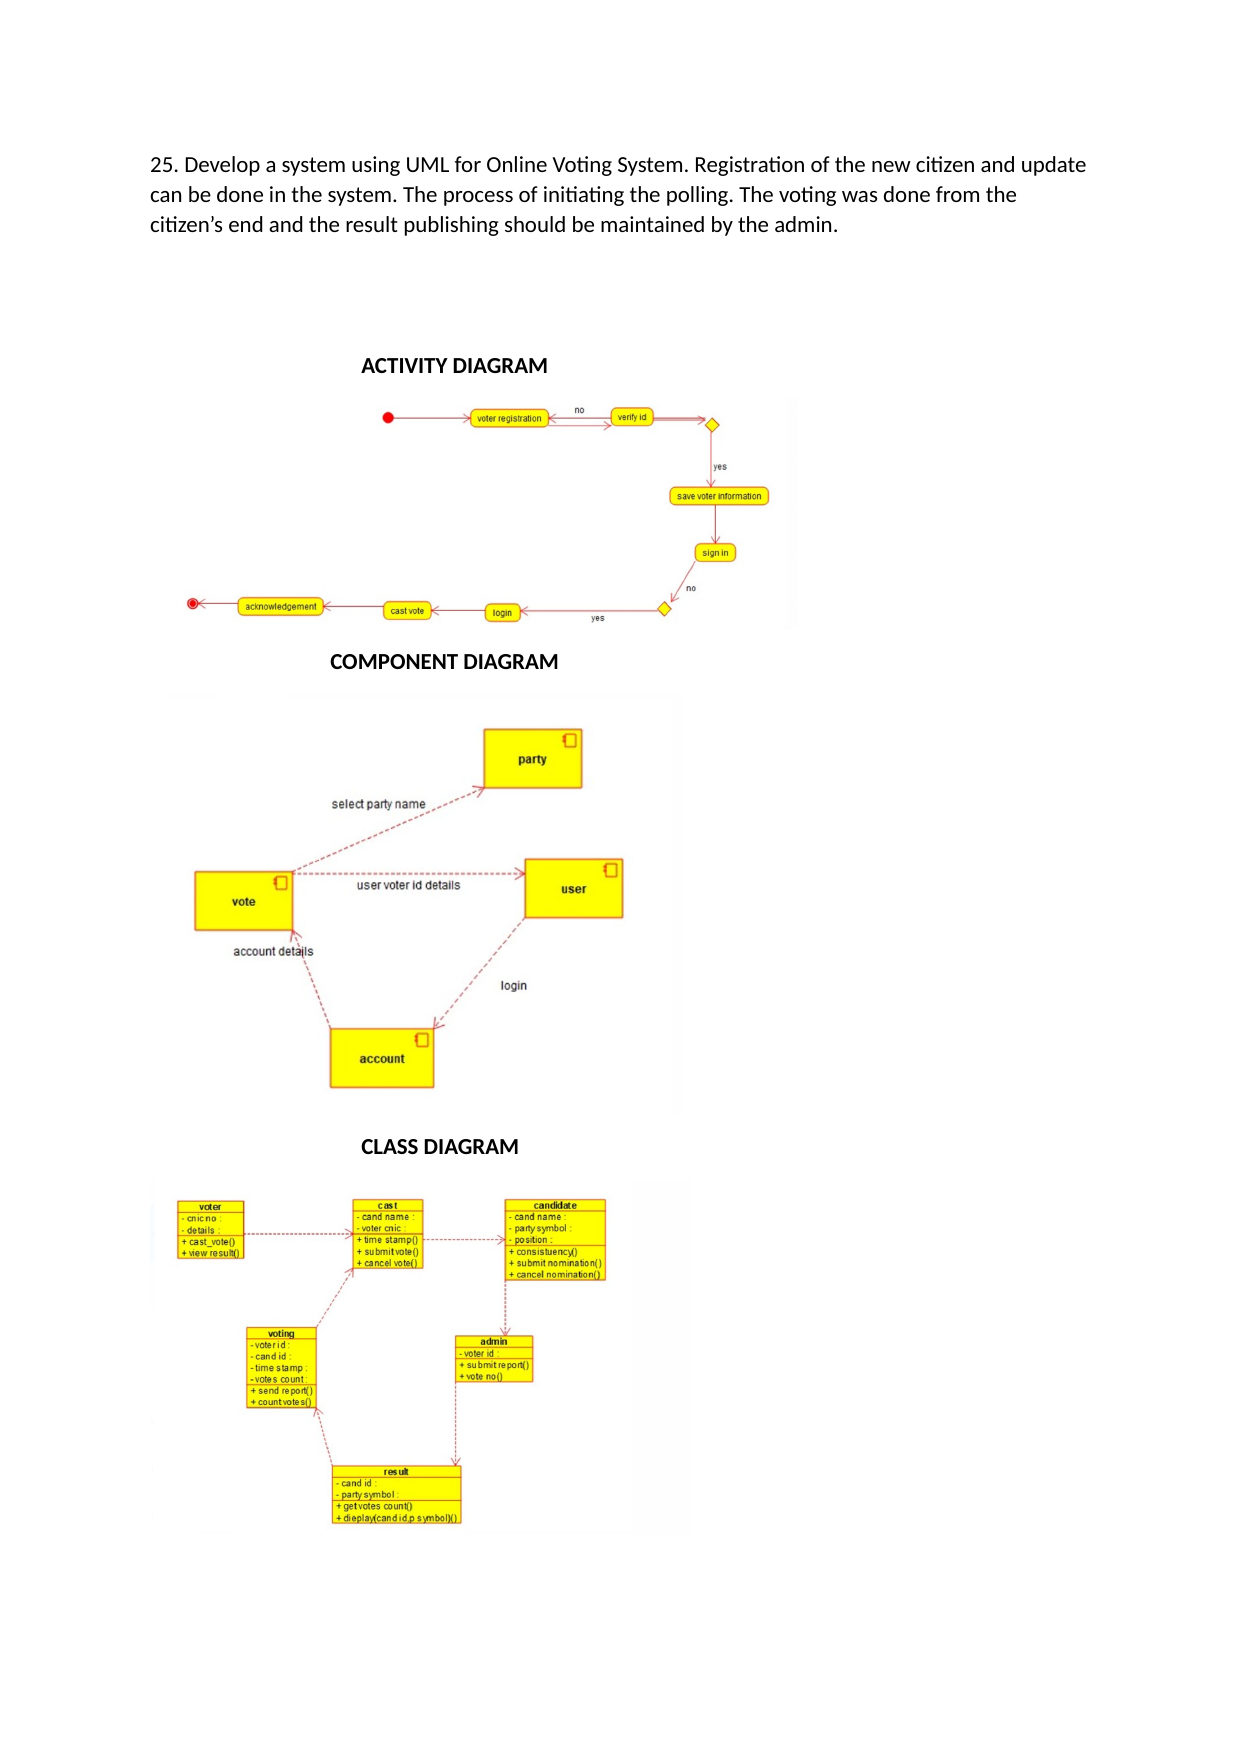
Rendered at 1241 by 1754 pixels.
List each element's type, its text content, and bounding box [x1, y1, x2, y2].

text COMPONENT DIAGRAM [150, 647, 1090, 675]
picture [150, 397, 799, 629]
text ACTIVITY DIAGRAM [150, 351, 1090, 379]
picture [150, 694, 682, 1114]
text 25. Develop a system using UML for Online Voting System. Registration of the new citizen and update can be done in the system. The process of initiating the polling. The voting was done from the citizen’s end and the result publishing should be maintained by the admin. [150, 150, 1090, 238]
text CLASS DIAGRAM [150, 1132, 1090, 1160]
picture [150, 1179, 692, 1535]
